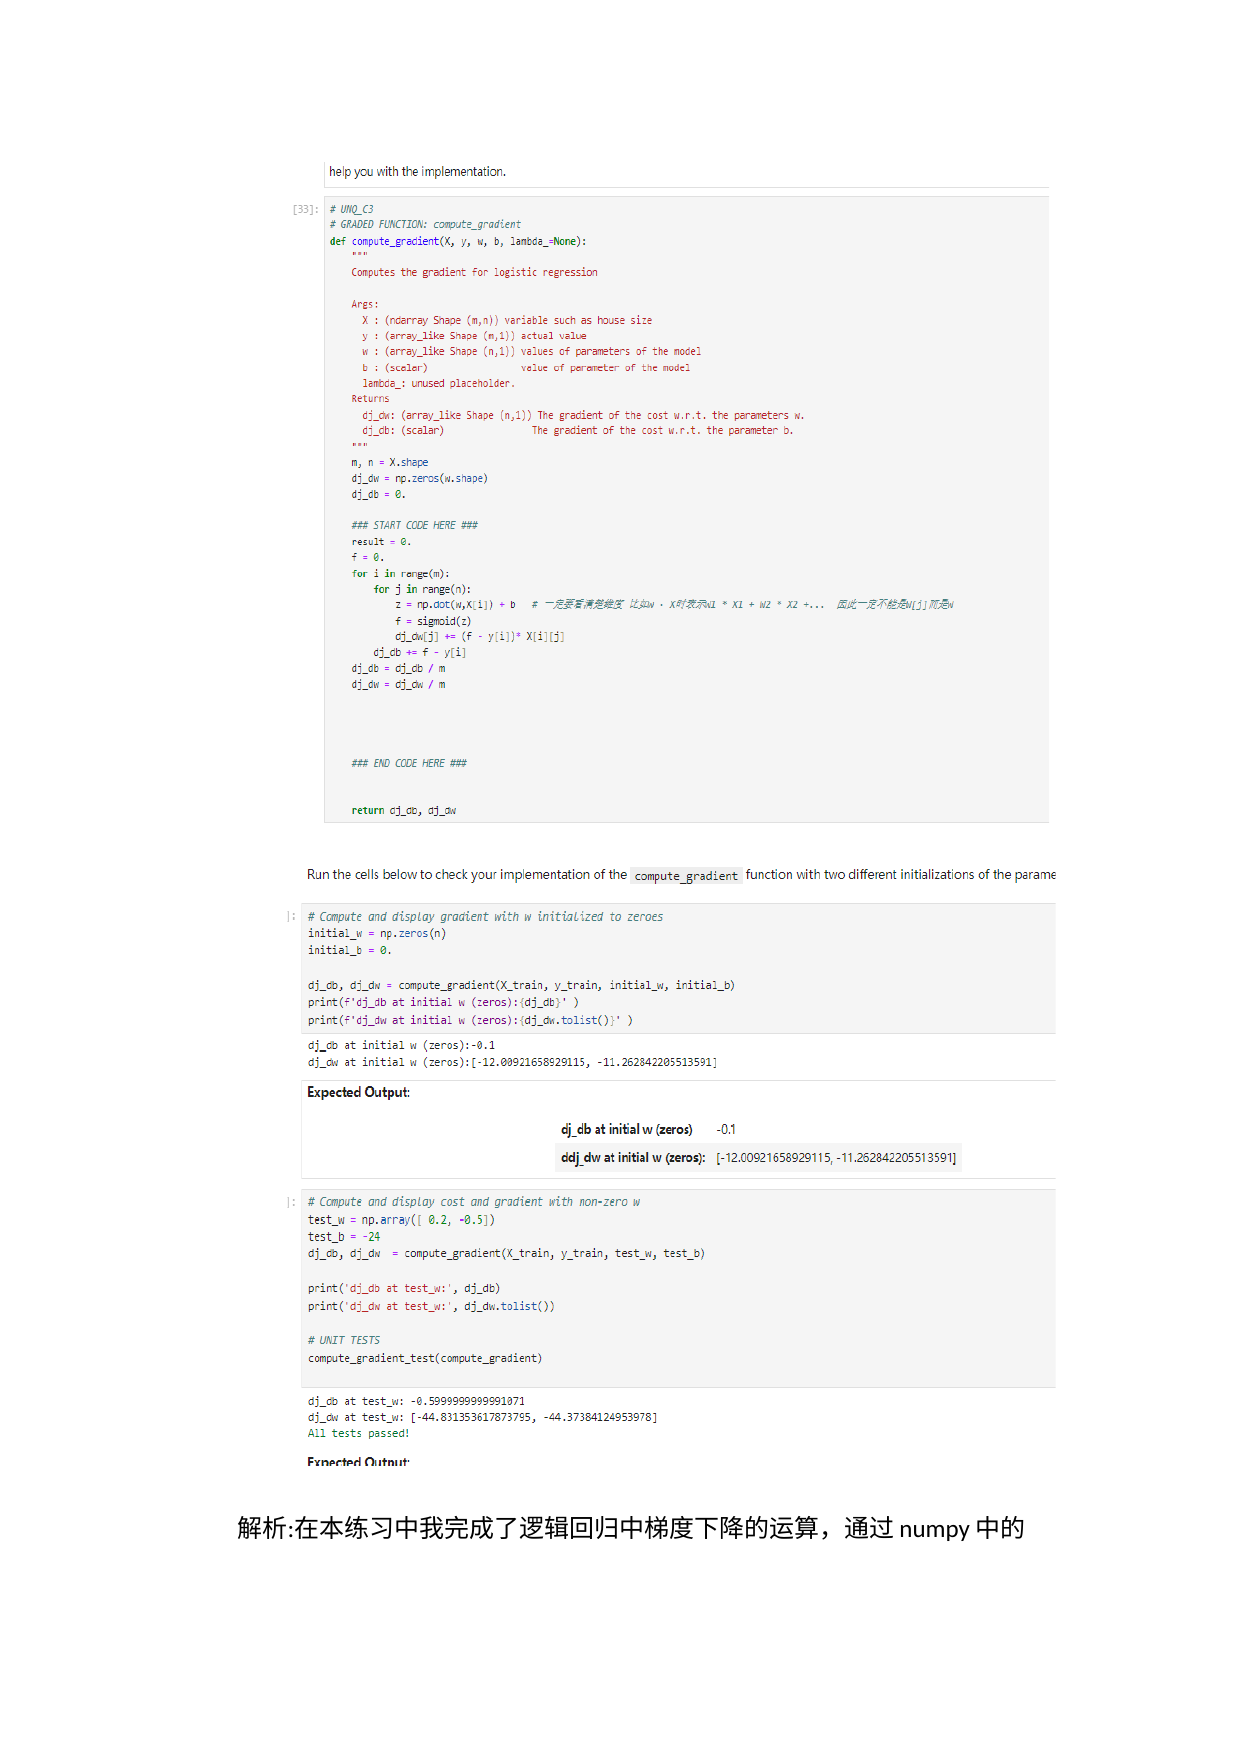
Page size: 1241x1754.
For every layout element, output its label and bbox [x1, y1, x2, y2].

picture [287, 844, 1056, 1466]
text [187, 1494, 1053, 1559]
picture [287, 162, 1050, 837]
